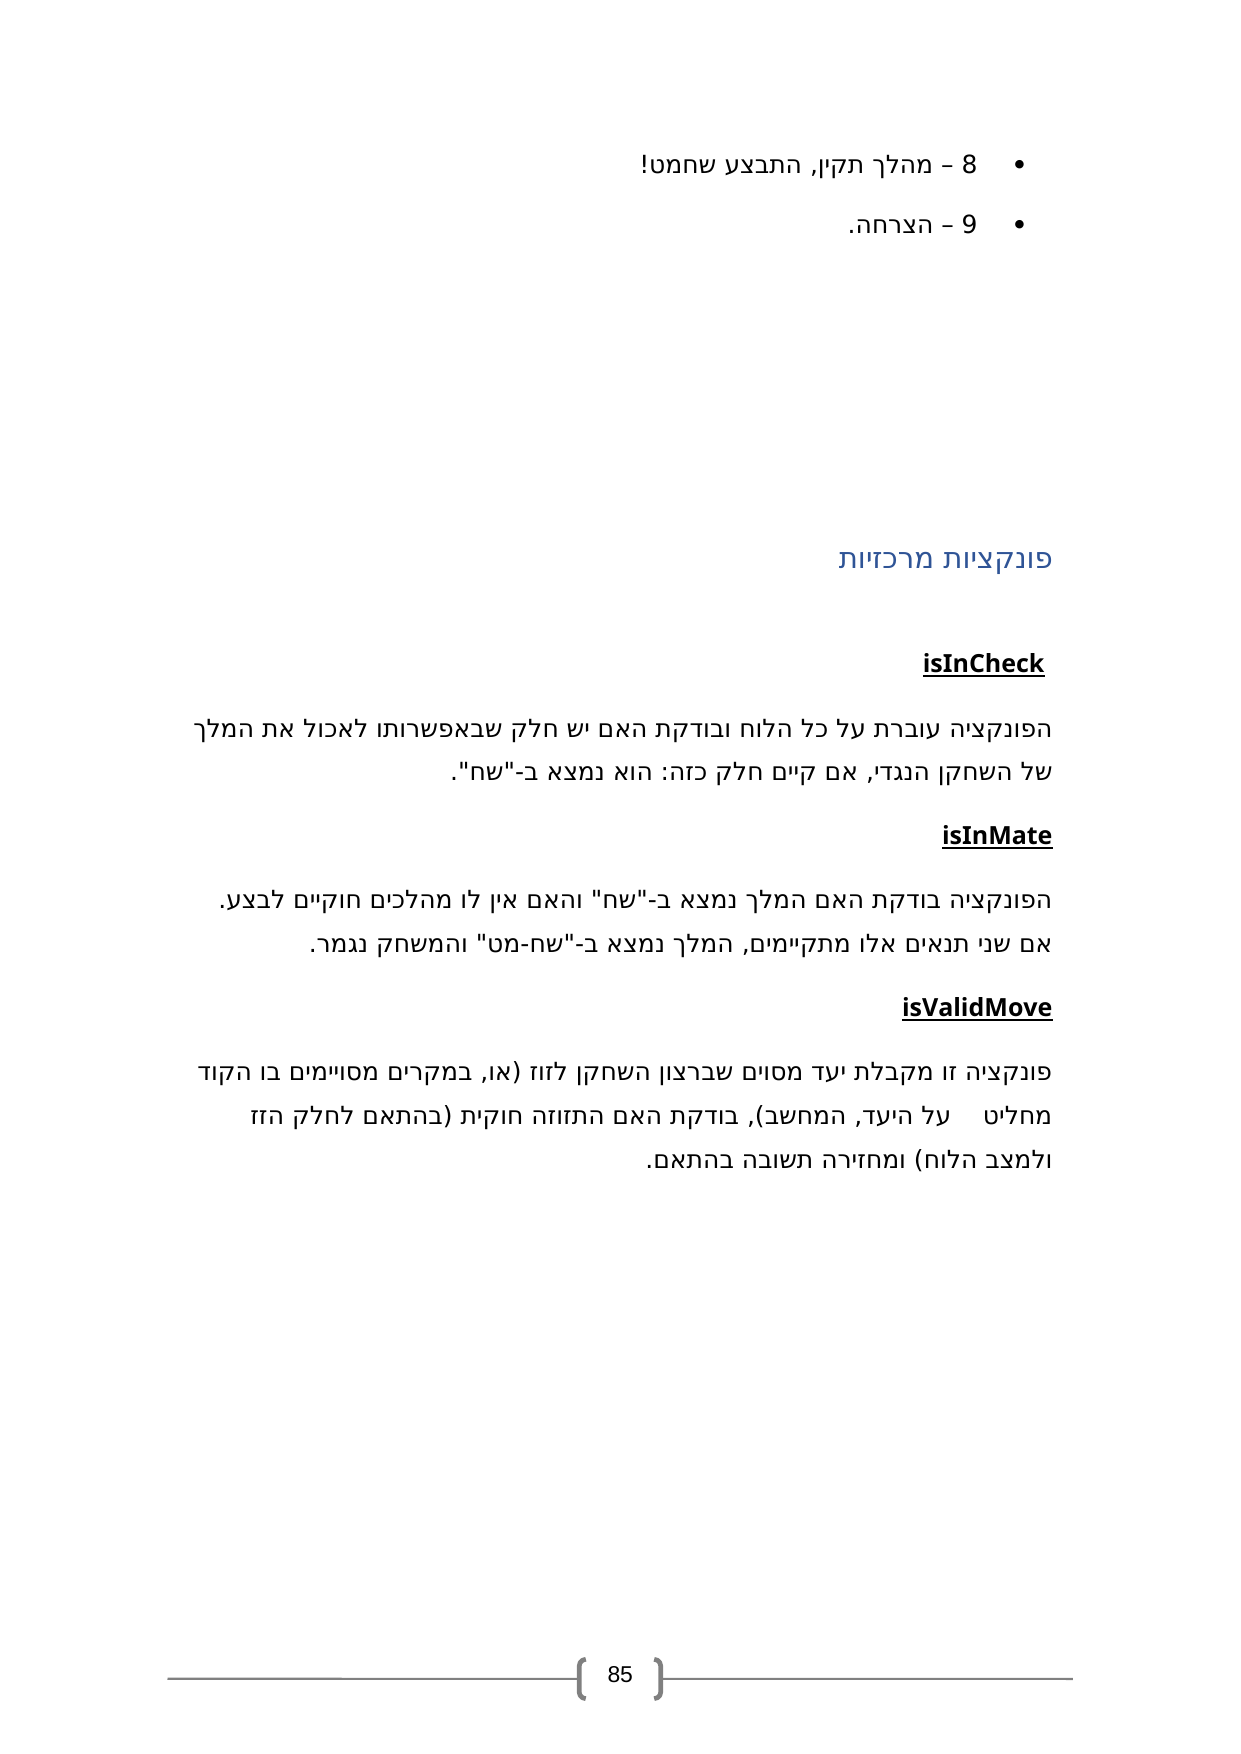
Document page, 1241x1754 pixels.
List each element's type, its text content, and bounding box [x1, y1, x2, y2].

text isValidMove [187, 990, 1053, 1024]
list 9 – הצרחה. [187, 210, 1015, 239]
subtitle פונקציות מרכזיות [187, 542, 1053, 576]
text isInCheck [187, 646, 1053, 680]
text פונקציה זו מקבלת יעד מסוים שברצון השחקן לזוז (או, במקרים מסויימים בו הקוד מחליט על היעד, המחשב), בודקת האם התזוזה חוקית (בהתאם לחלק הזז ולמצב הלוח) ומחזירה תשובה בהתאם. [187, 1057, 1053, 1174]
text הפונקציה עוברת על כל הלוח ובודקת האם יש חלק שבאפשרותו לאכול את המלך של השחקן הנגדי, אם קיים חלק כזה: הוא נמצא ב-"שח". [187, 714, 1053, 787]
list 8 – מהלך תקין, התבצע שחמט! [187, 150, 1015, 179]
text הפונקציה בודקת האם המלך נמצא ב-"שח" והאם אין לו מהלכים חוקיים לבצע. אם שני תנאים אלו מתקיימים, המלך נמצא ב-"שח-מט" והמשחק נגמר. [187, 886, 1053, 958]
text isInMate [187, 818, 1053, 852]
